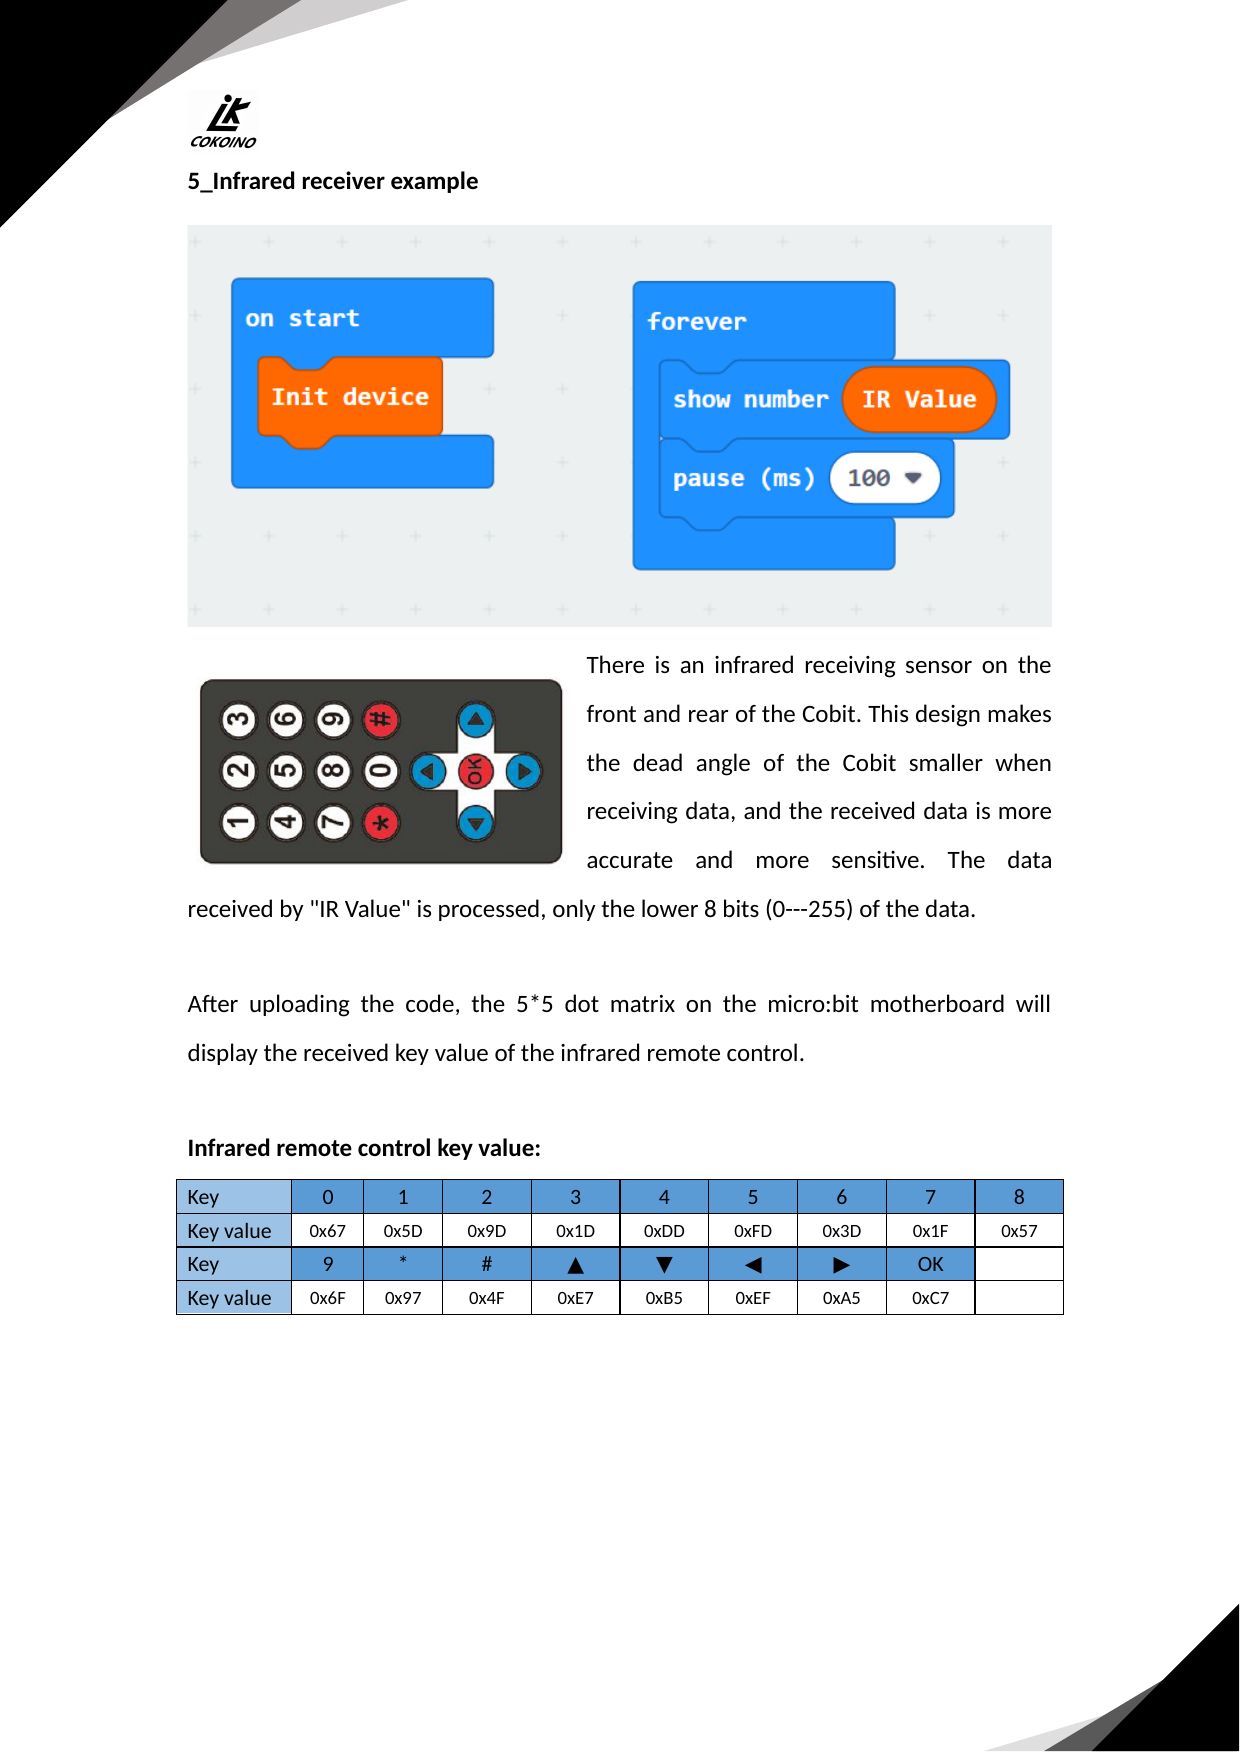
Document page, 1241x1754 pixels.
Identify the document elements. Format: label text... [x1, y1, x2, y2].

table_header 4 [621, 1180, 708, 1213]
table_cell 0xC7 [887, 1281, 974, 1313]
table_cell 0x1D [532, 1214, 619, 1246]
table_cell 0xFD [709, 1214, 797, 1246]
table_cell # [443, 1248, 531, 1280]
table_cell 0x6F [292, 1281, 363, 1313]
table_cell [976, 1248, 1063, 1280]
table_cell 0x4F [443, 1281, 531, 1313]
table_cell 0x3D [798, 1214, 886, 1246]
table_cell 0xDD [621, 1214, 708, 1246]
table_cell ▶ [798, 1248, 886, 1280]
table_cell [976, 1281, 1063, 1313]
table_cell ▼ [621, 1248, 708, 1280]
table_header 0 [292, 1180, 363, 1213]
table_cell 0x9D [443, 1214, 531, 1246]
table_cell 0xEF [709, 1281, 797, 1313]
table_cell 0xA5 [798, 1281, 886, 1313]
table_header 1 [364, 1180, 442, 1213]
table_cell 0x67 [292, 1214, 363, 1246]
subtitle 5_Infrared receiver example [187, 164, 1053, 197]
picture [193, 674, 568, 869]
table_cell ▲ [532, 1248, 619, 1280]
table_header 8 [976, 1180, 1063, 1213]
table_header 2 [443, 1180, 531, 1213]
table_cell Key value [177, 1214, 291, 1246]
table_header Key [177, 1180, 291, 1213]
table_cell ◀ [709, 1248, 797, 1280]
picture [187, 90, 259, 153]
table_header 3 [532, 1180, 619, 1213]
table_cell 0x57 [976, 1214, 1063, 1246]
table_cell 0xB5 [621, 1281, 708, 1313]
table_cell 0x5D [364, 1214, 442, 1246]
table_header 5 [709, 1180, 797, 1213]
table_cell 0x1F [887, 1214, 974, 1246]
table_cell 0x97 [364, 1281, 442, 1313]
table_cell 0xE7 [532, 1281, 619, 1313]
table_cell 9 [292, 1248, 363, 1280]
picture [187, 225, 1052, 627]
text After uploading the code, the 5*5 dot matrix on the micro:bit motherboard will display the received key value of the infrared remote control. [187, 987, 1053, 1069]
table_cell Key value [177, 1281, 291, 1313]
text Infrared remote control key value: [187, 1132, 1053, 1164]
table_cell OK [887, 1248, 974, 1280]
table_cell Key [177, 1248, 291, 1280]
table_cell * [364, 1248, 442, 1280]
table_header 6 [798, 1180, 886, 1213]
table_header 7 [887, 1180, 974, 1213]
